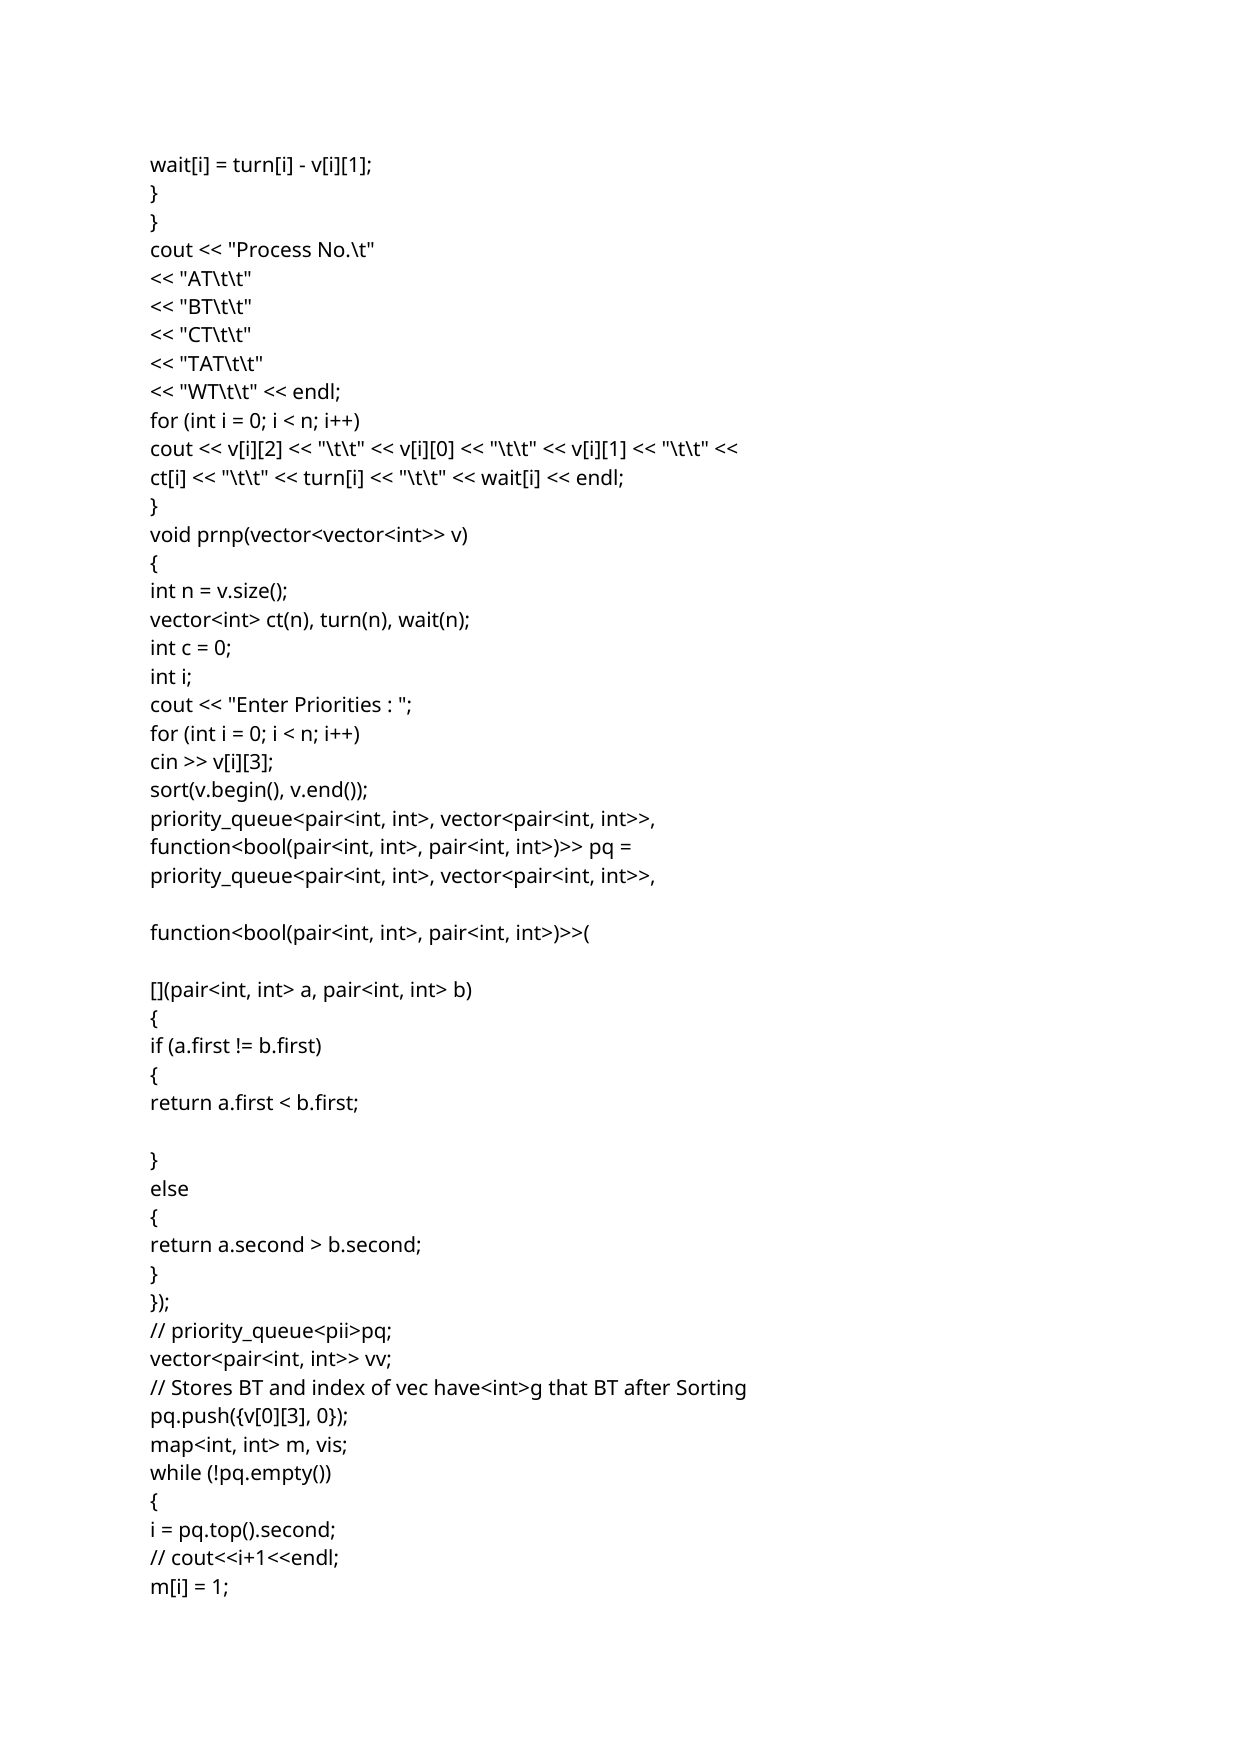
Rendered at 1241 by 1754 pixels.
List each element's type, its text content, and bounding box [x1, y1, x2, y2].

text return a.second > b.second; [150, 1231, 1090, 1259]
text [](pair<int, int> a, pair<int, int> b) [150, 975, 1090, 1003]
text } [150, 1259, 1090, 1287]
text cout << v[i][2] << "\t\t" << v[i][0] << "\t\t" << v[i][1] << "\t\t" << [150, 434, 1090, 463]
text pq.push({v[0][3], 0}); [150, 1401, 1090, 1430]
text }); [150, 1287, 1090, 1316]
text map<int, int> m, vis; [150, 1430, 1090, 1458]
text function<bool(pair<int, int>, pair<int, int>)>> pq = [150, 832, 1090, 861]
text else [150, 1174, 1090, 1202]
text } [150, 207, 1090, 235]
text { [150, 1487, 1090, 1515]
text if (a.first != b.first) [150, 1032, 1090, 1060]
text int n = v.size(); [150, 577, 1090, 605]
text int i; [150, 662, 1090, 690]
text { [150, 1060, 1090, 1088]
text { [150, 1202, 1090, 1231]
text m[i] = 1; [150, 1572, 1090, 1600]
text cout << "Process No.\t" [150, 235, 1090, 264]
text while (!pq.empty()) [150, 1458, 1090, 1487]
text i = pq.top().second; [150, 1515, 1090, 1543]
text } [150, 1145, 1090, 1174]
text } [150, 491, 1090, 520]
text return a.first < b.first; [150, 1088, 1090, 1117]
text for (int i = 0; i < n; i++) [150, 719, 1090, 747]
text sort(v.begin(), v.end()); [150, 776, 1090, 804]
text function<bool(pair<int, int>, pair<int, int>)>>( [150, 918, 1090, 946]
text cout << "Enter Priorities : "; [150, 690, 1090, 719]
text wait[i] = turn[i] - v[i][1]; [150, 150, 1090, 178]
text << "TAT\t\t" [150, 349, 1090, 377]
text void prnp(vector<vector<int>> v) [150, 520, 1090, 548]
text << "BT\t\t" [150, 292, 1090, 321]
text << "WT\t\t" << endl; [150, 377, 1090, 406]
text vector<pair<int, int>> vv; [150, 1344, 1090, 1373]
text priority_queue<pair<int, int>, vector<pair<int, int>>, [150, 861, 1090, 889]
text // priority_queue<pii>pq; [150, 1316, 1090, 1344]
text vector<int> ct(n), turn(n), wait(n); [150, 605, 1090, 633]
text priority_queue<pair<int, int>, vector<pair<int, int>>, [150, 804, 1090, 832]
text cin >> v[i][3]; [150, 747, 1090, 776]
text // cout<<i+1<<endl; [150, 1543, 1090, 1572]
text } [150, 178, 1090, 207]
text for (int i = 0; i < n; i++) [150, 406, 1090, 434]
text { [150, 548, 1090, 577]
text << "AT\t\t" [150, 264, 1090, 292]
text ct[i] << "\t\t" << turn[i] << "\t\t" << wait[i] << endl; [150, 463, 1090, 491]
text int c = 0; [150, 633, 1090, 662]
text { [150, 1003, 1090, 1032]
text // Stores BT and index of vec have<int>g that BT after Sorting [150, 1373, 1090, 1401]
text << "CT\t\t" [150, 321, 1090, 349]
